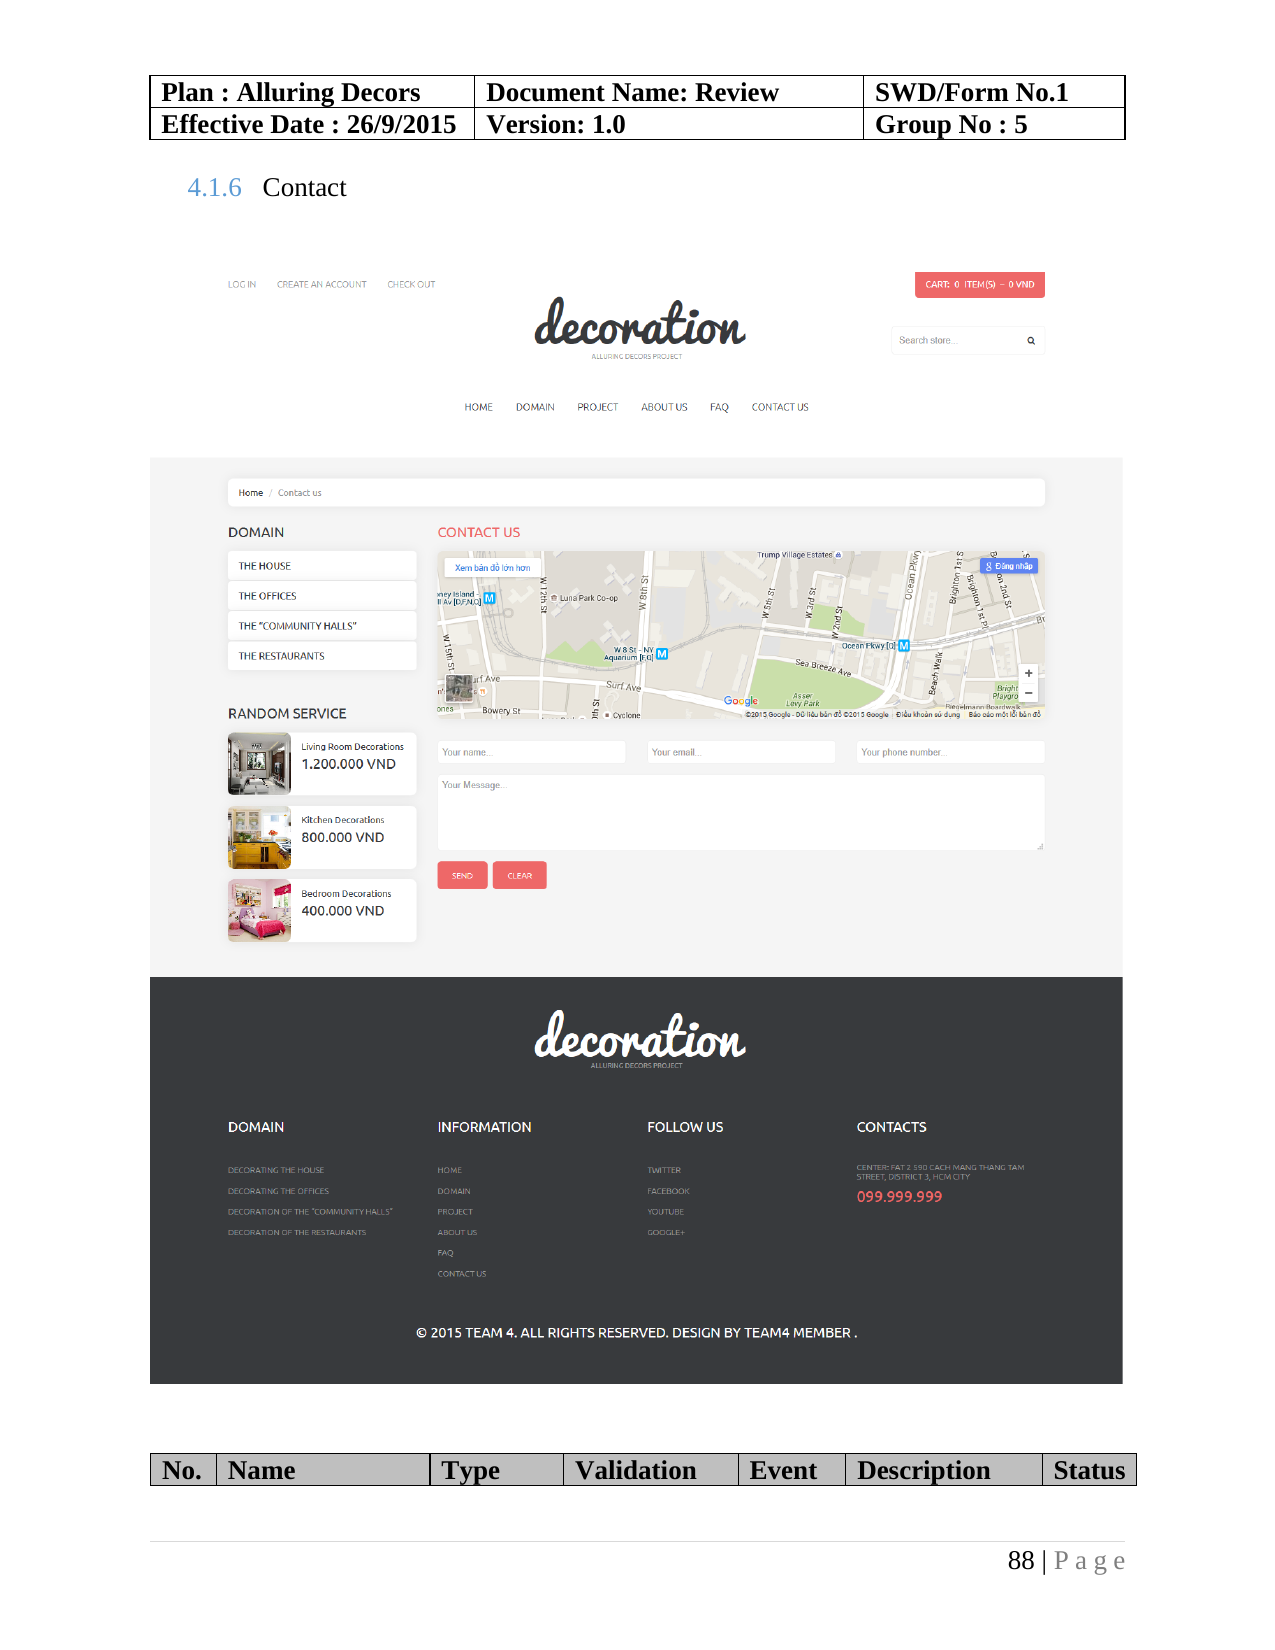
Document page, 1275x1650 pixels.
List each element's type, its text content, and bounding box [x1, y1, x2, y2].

table_header Event [739, 1454, 845, 1485]
list Contact [187, 172, 1125, 203]
table_header Name [217, 1454, 429, 1485]
table_header Status [1043, 1454, 1136, 1485]
table_header No. [151, 1454, 216, 1485]
table_header Type [431, 1454, 563, 1485]
table_header Validation [564, 1454, 738, 1485]
table_header Description [846, 1454, 1042, 1485]
picture [150, 272, 1123, 1384]
